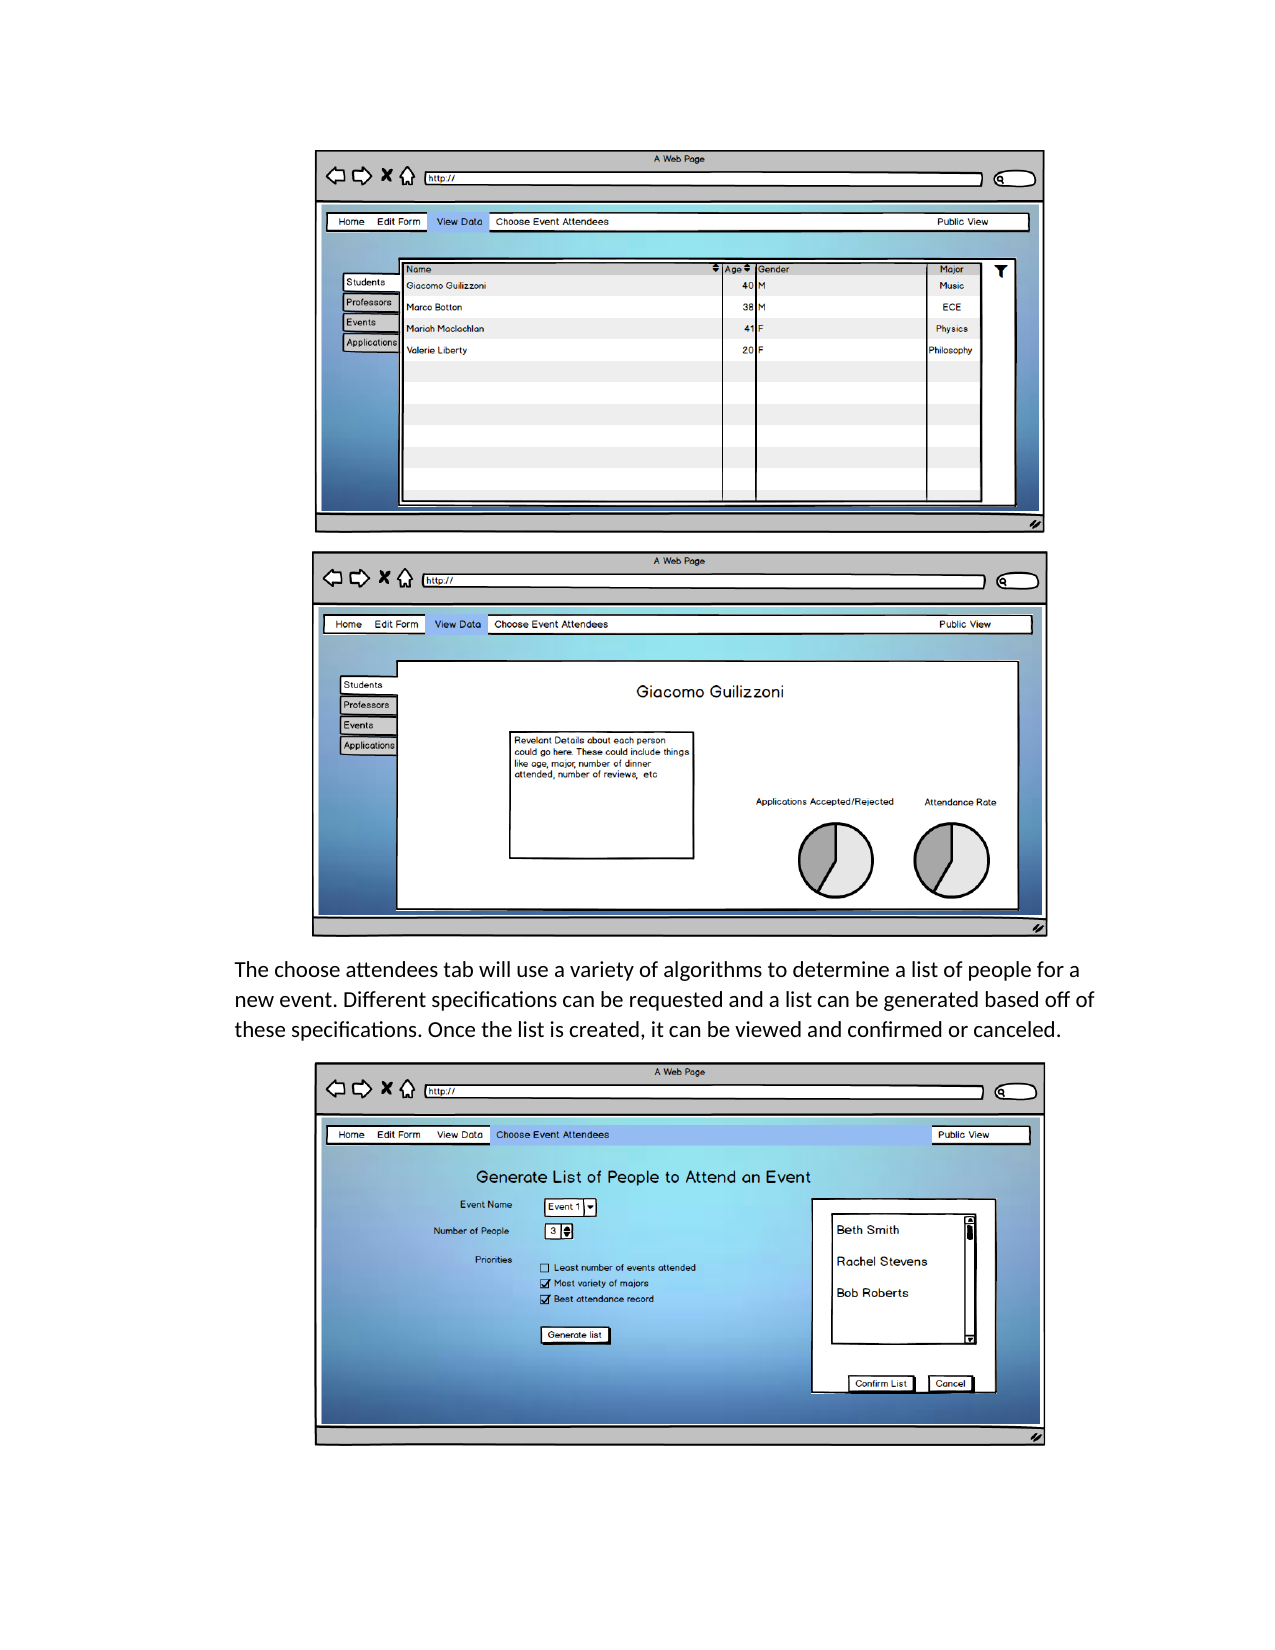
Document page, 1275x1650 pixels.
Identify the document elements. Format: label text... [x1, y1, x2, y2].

picture [312, 551, 1048, 937]
picture [314, 1062, 1046, 1446]
text The choose attendees tab will use a variety of algorithms to determine a list of people for a new event. Different specifications can be requested and a list can be generated based off of these specifications. Once the list is created, it can be viewed and confirmed or canceled. [234, 955, 1125, 1044]
picture [314, 150, 1045, 533]
